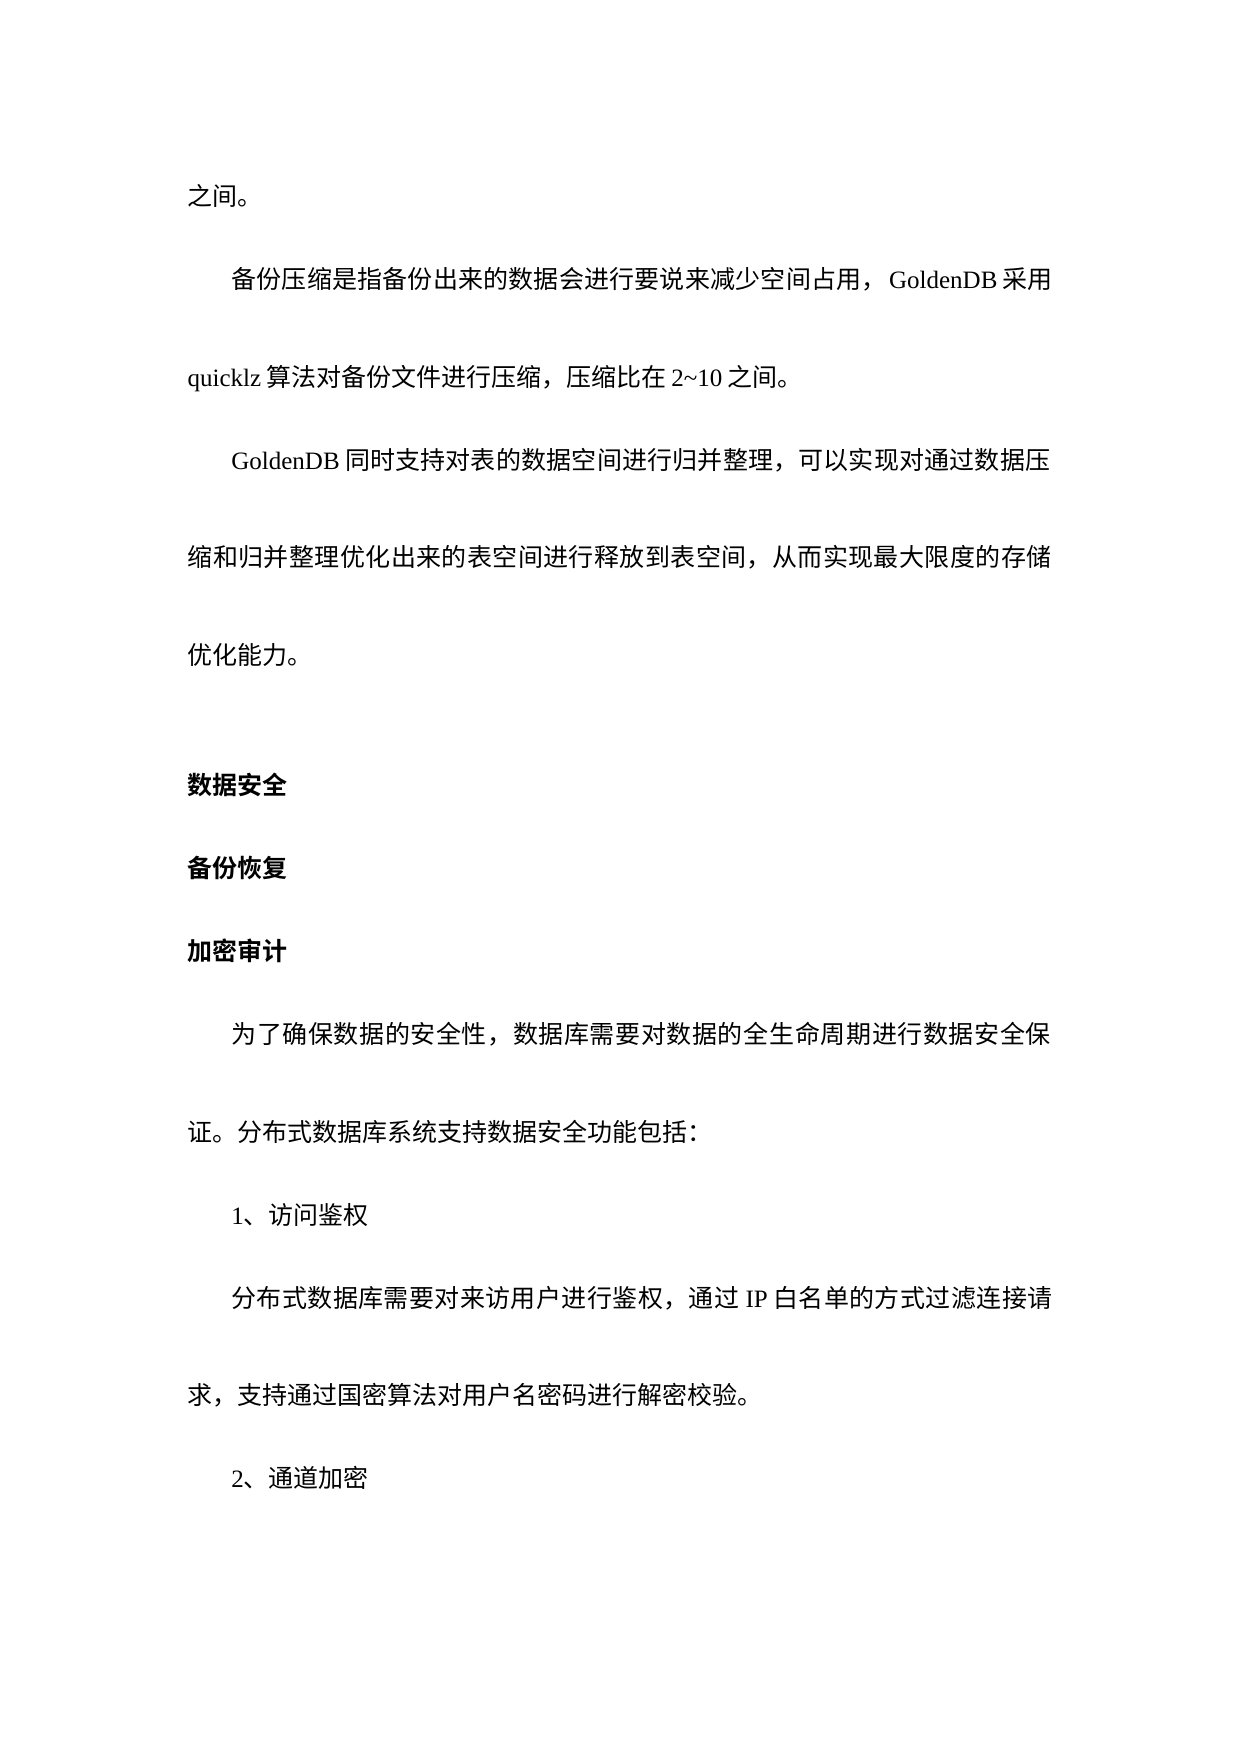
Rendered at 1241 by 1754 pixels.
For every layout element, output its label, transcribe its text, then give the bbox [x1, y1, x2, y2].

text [187, 162, 1053, 227]
text 备份压缩是指备份出来的数据会进行要说来减少空间占用，GoldenDB采用quicklz算法对备份文件进行压缩，压缩比在2~10之间。 [187, 245, 1053, 408]
text 分布式数据库需要对来访用户进行鉴权，通过IP白名单的方式过滤连接请求，支持通过国密算法对用户名密码进行解密校验。 [187, 1264, 1053, 1426]
text 为了确保数据的安全性，数据库需要对数据的全生命周期进行数据安全保证。分布式数据库系统支持数据安全功能包括： [187, 1000, 1053, 1163]
subtitle 加密审计 [187, 917, 1053, 982]
list 访问鉴权 [187, 1181, 1053, 1246]
text GoldenDB同时支持对表的数据空间进行归并整理，可以实现对通过数据压缩和归并整理优化出来的表空间进行释放到表空间，从而实现最大限度的存储优化能力。 [187, 426, 1053, 686]
subtitle 数据安全 [187, 751, 1053, 816]
subtitle 备份恢复 [187, 834, 1053, 899]
list 通道加密 [187, 1444, 1053, 1509]
